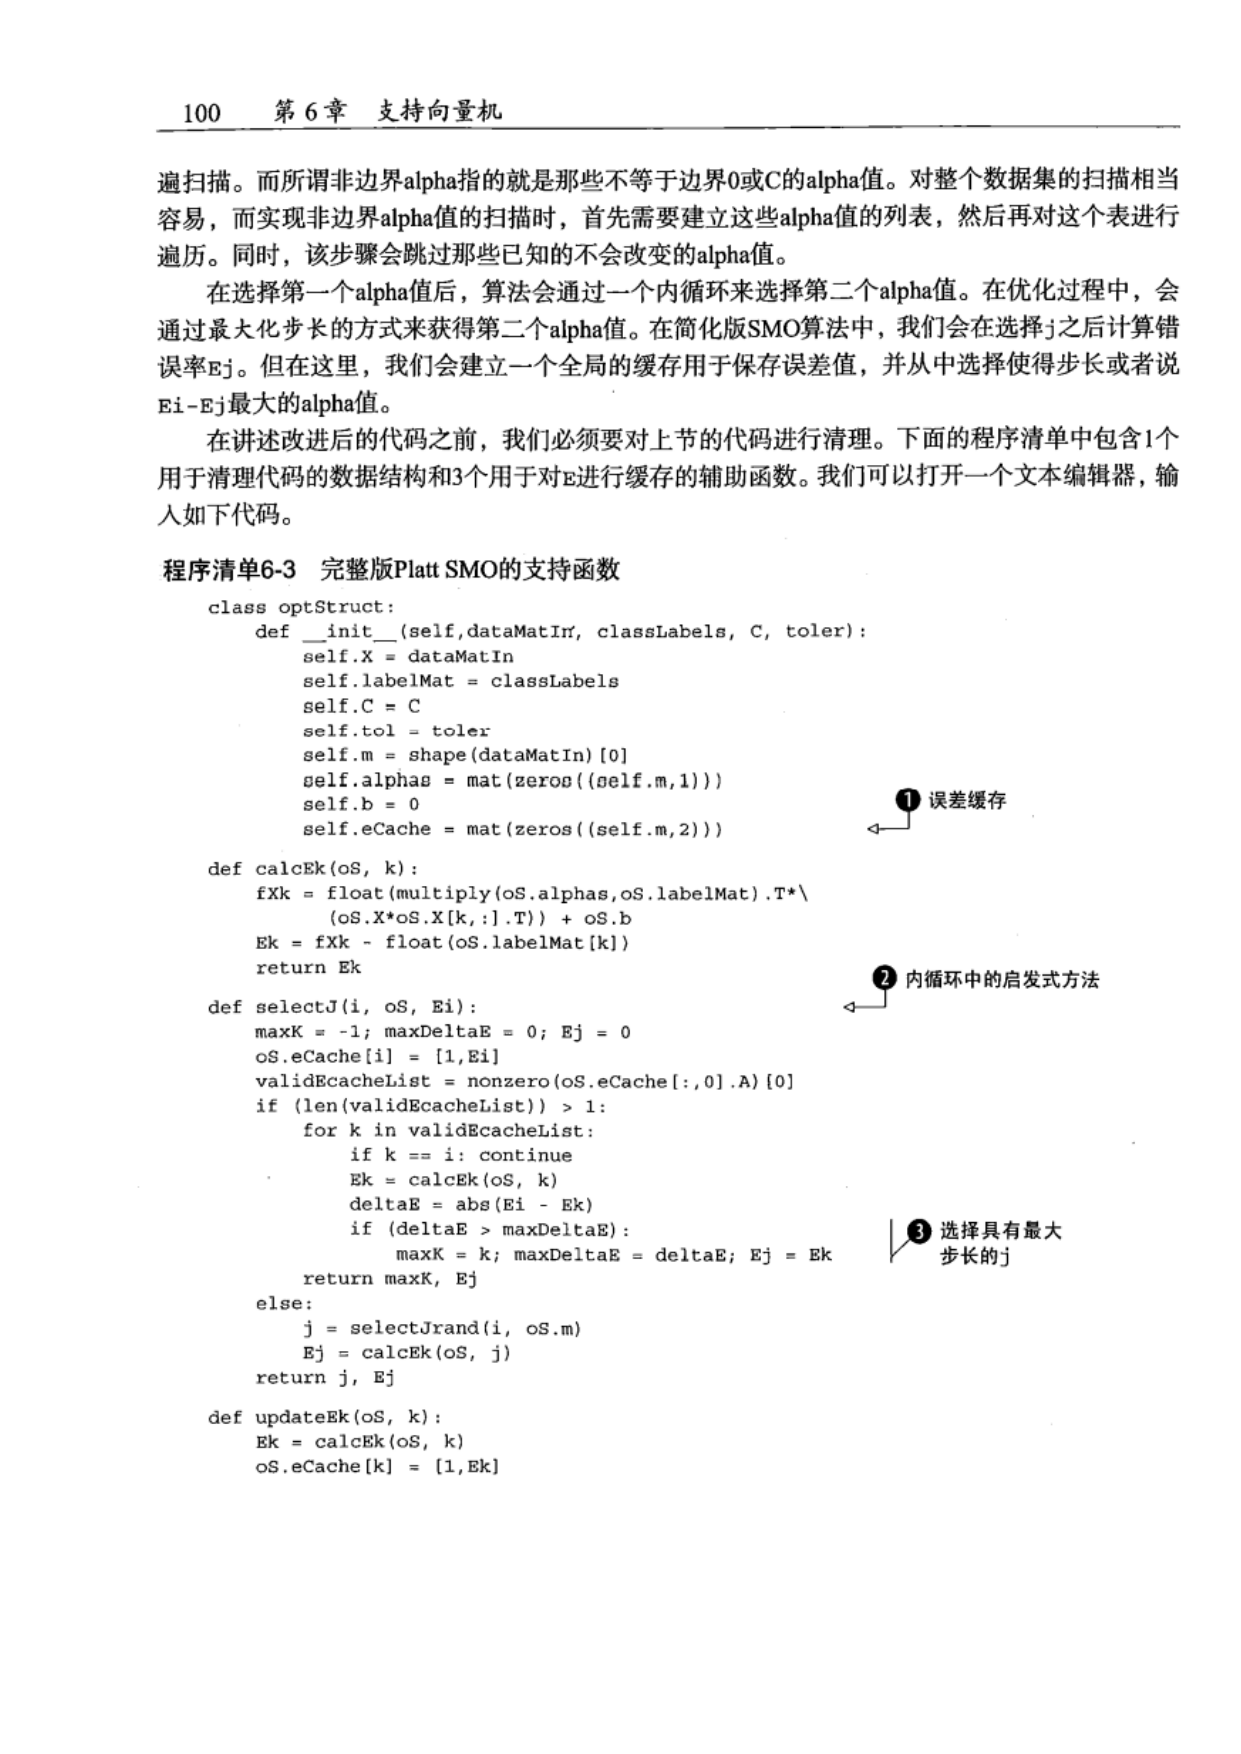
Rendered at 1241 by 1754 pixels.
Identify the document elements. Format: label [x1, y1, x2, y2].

picture [118, 80, 1209, 1525]
